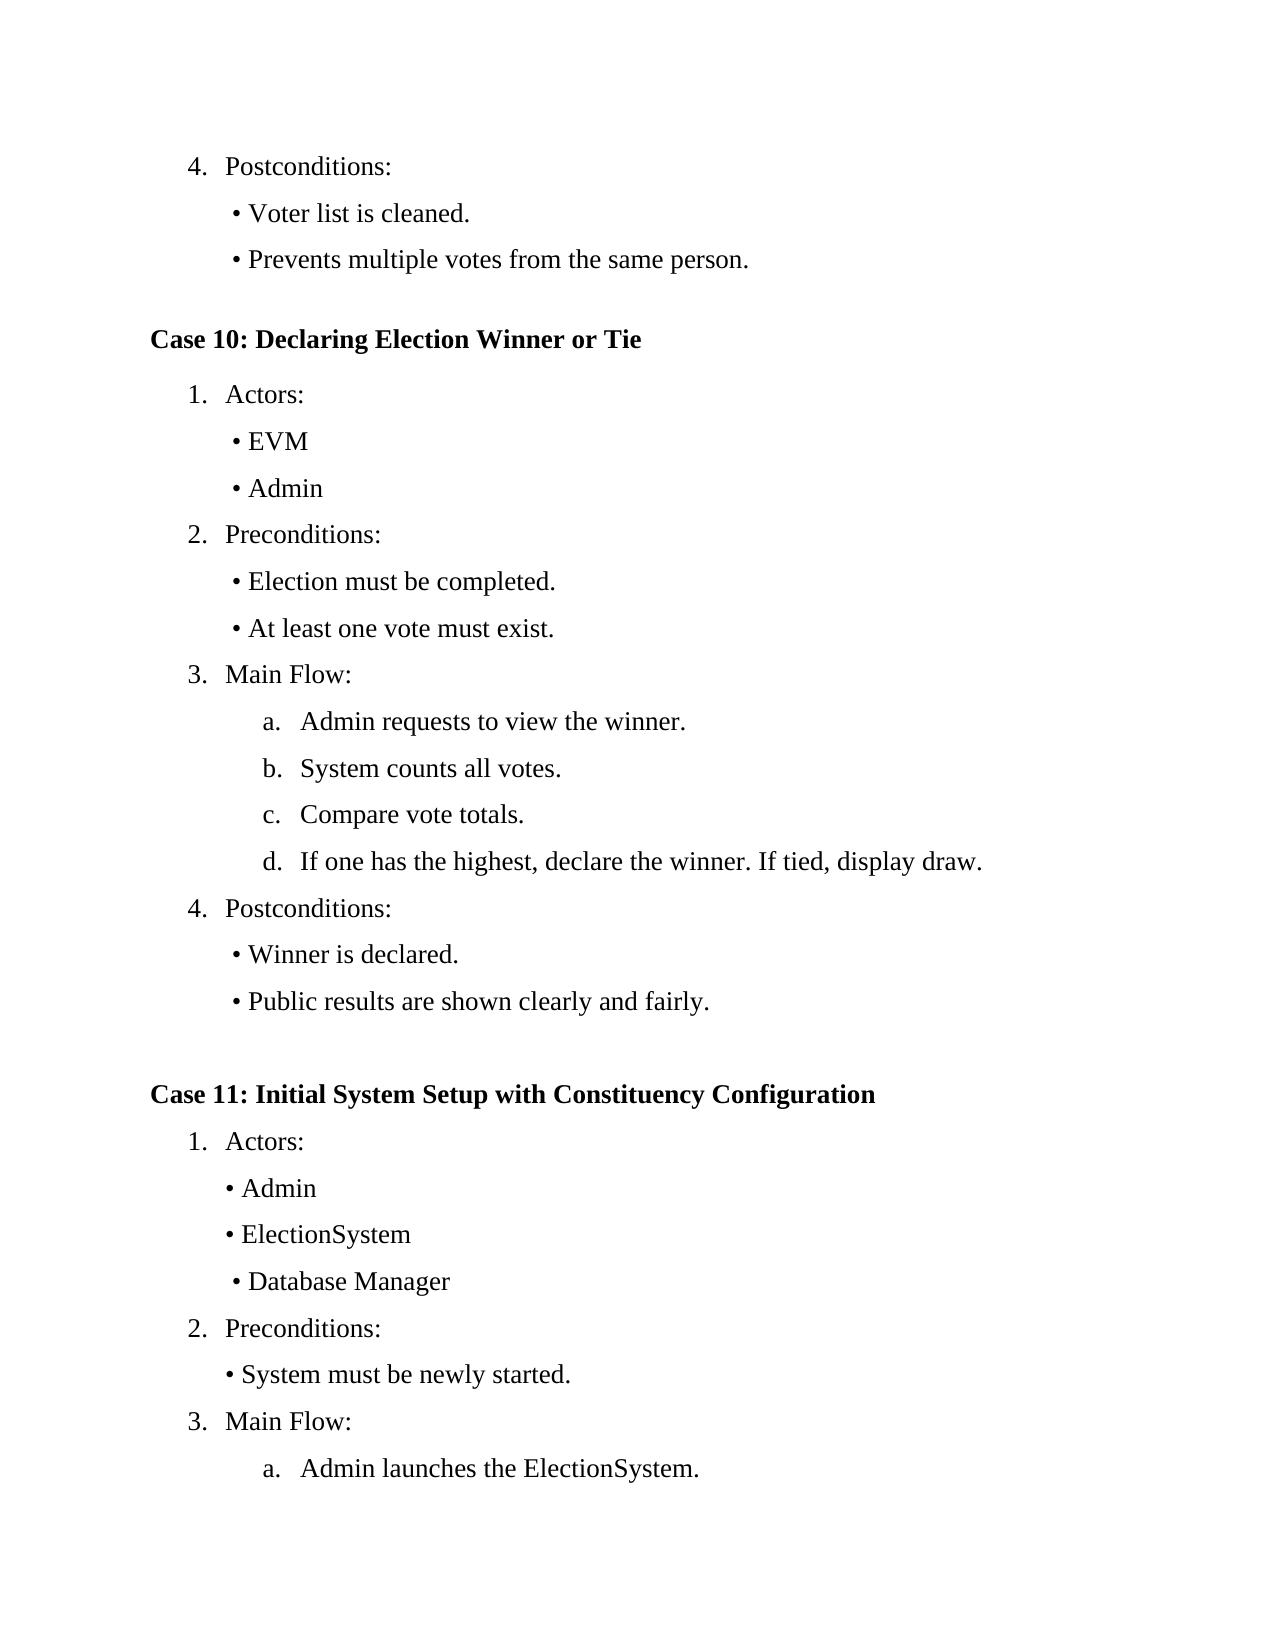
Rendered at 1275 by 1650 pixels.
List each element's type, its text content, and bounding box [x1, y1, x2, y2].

list Admin launches the ElectionSystem. [262, 1452, 1125, 1483]
text • Admin [150, 1172, 1125, 1203]
list Admin requests to view the winner. [262, 705, 1125, 736]
list Actors: • EVM • Admin [187, 378, 1125, 503]
list Preconditions: • Election must be completed. • At least one vote must exist. [187, 518, 1125, 643]
list System counts all votes. [262, 752, 1125, 783]
text • System must be newly started. [150, 1358, 1125, 1389]
list Preconditions: [187, 1312, 1125, 1343]
text • Database Manager [225, 1265, 1125, 1296]
list If one has the highest, declare the winner. If tied, display draw. [262, 845, 1125, 876]
subtitle Case 10: Declaring Election Winner or Tie [150, 323, 1125, 354]
list Main Flow: [187, 1405, 1125, 1436]
text • ElectionSystem [150, 1218, 1125, 1249]
list Actors: [187, 1125, 1125, 1156]
list Postconditions: • Voter list is cleaned. • Prevents multiple votes from the same person. [187, 150, 1125, 274]
list Postconditions: • Winner is declared. • Public results are shown clearly and fairly. [187, 892, 1125, 1016]
list Compare vote totals. [262, 798, 1125, 829]
list Main Flow: [187, 658, 1125, 689]
text Case 11: Initial System Setup with Constituency Configuration [150, 1078, 1125, 1109]
